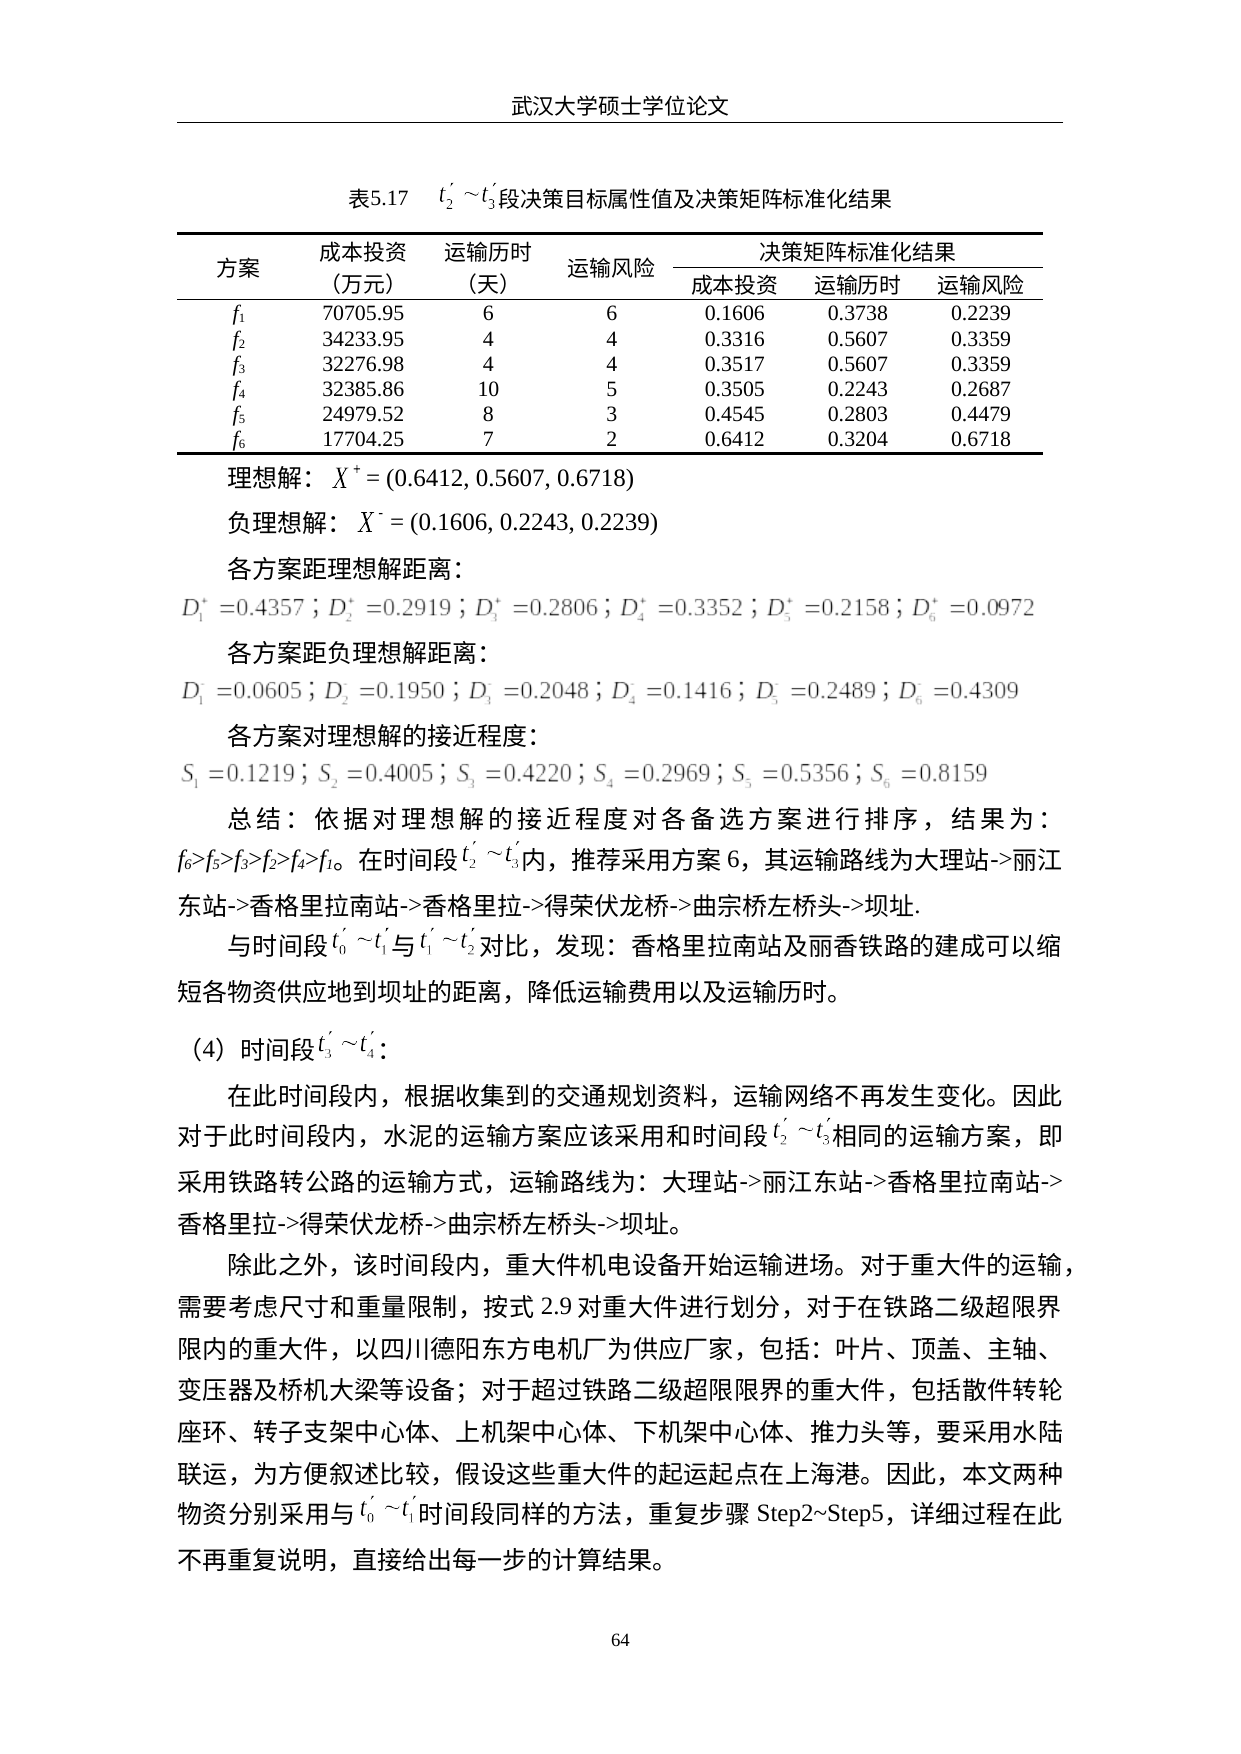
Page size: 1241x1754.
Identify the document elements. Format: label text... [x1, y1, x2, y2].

text 各方案距负理想解距离： [177, 628, 1063, 669]
table_header 方案 [177, 235, 300, 299]
text （4）时间段： [177, 1026, 1063, 1071]
table_cell 0.4545 [673, 401, 796, 426]
table_cell 0.3505 [673, 376, 796, 401]
table_header 成本投资（万元） [300, 235, 426, 299]
table_cell 0.3359 [919, 326, 1042, 351]
table_cell 17704.25 [300, 426, 426, 452]
table_cell 0.2803 [796, 401, 919, 426]
table_cell 0.3316 [673, 326, 796, 351]
text 总结：依据对理想解的接近程度对各备选方案进行排序，结果为：f6>f5>f3>f2>f4>f1。在时间段内，推荐采用方案6，其运输路线为大理站->丽江东站->香格里拉南站->香格里拉->得荣伏龙桥->曲宗桥左桥头->坝址. [177, 794, 1063, 922]
table_cell 32276.98 [300, 351, 426, 376]
table_cell 0.2239 [919, 300, 1042, 326]
table_cell 4 [426, 351, 550, 376]
table_cell 0.6412 [673, 426, 796, 452]
text 负理想解：= (0.1606, 0.2243, 0.2239) [177, 499, 1063, 544]
table_cell 34233.95 [300, 326, 426, 351]
table_cell 10 [426, 376, 550, 401]
table_cell f6 [177, 426, 300, 452]
table_cell 0.3738 [796, 300, 919, 326]
table_cell f3 [177, 351, 300, 376]
table_cell 成本投资 [673, 268, 796, 299]
table_cell 0.2687 [919, 376, 1042, 401]
table_cell 24979.52 [300, 401, 426, 426]
table_cell 0.5607 [796, 351, 919, 376]
text 各方案对理想解的接近程度： [177, 711, 1063, 753]
text 与时间段与对比，发现：香格里拉南站及丽香铁路的建成可以缩短各物资供应地到坝址的距离，降低运输费用以及运输历时。 [177, 922, 1063, 1009]
table_header 运输历时（天） [426, 235, 550, 299]
table_cell 6 [550, 300, 673, 326]
table_cell 0.6718 [919, 426, 1042, 452]
text 各方案距理想解距离： [177, 544, 1063, 586]
table_cell 6 [426, 300, 550, 326]
table_cell 4 [550, 351, 673, 376]
text 除此之外，该时间段内，重大件机电设备开始运输进场。对于重大件的运输，需要考虑尺寸和重量限制，按式2.9对重大件进行划分，对于在铁路二级超限界限内的重大件，以四川德阳东方电机厂为供应厂家，包括：叶片、顶盖、主轴、变压器及桥机大梁等设备；对于超过铁路二级超限限界的重大件，包括散件转轮、座环、转子支架中心体、上机架中心体、下机架中心体、推力头等，要采用水陆联运，为方便叙述比较，假设这些重大件的起运起点在上海港。因此，本文两种物资分别采用与时间段同样的方法，重复步骤Step2~Step5，详细过程在此不再重复说明，直接给出每一步的计算结果。 [177, 1240, 1063, 1577]
table_cell 2 [550, 426, 673, 452]
table_cell 运输风险 [919, 268, 1042, 299]
table_cell 5 [550, 376, 673, 401]
table_cell 0.2243 [796, 376, 919, 401]
table_cell f2 [177, 326, 300, 351]
table_cell f4 [177, 376, 300, 401]
table_cell 0.3359 [919, 351, 1042, 376]
table_cell 0.5607 [796, 326, 919, 351]
text 在此时间段内，根据收集到的交通规划资料，运输网络不再发生变化。因此对于此时间段内，水泥的运输方案应该采用和时间段相同的运输方案，即采用铁路转公路的运输方式，运输路线为：大理站->丽江东站->香格里拉南站->香格里拉->得荣伏龙桥->曲宗桥左桥头->坝址。 [177, 1071, 1063, 1240]
table_cell 4 [426, 326, 550, 351]
table_cell 3 [550, 401, 673, 426]
table_cell f5 [177, 401, 300, 426]
table_header 运输风险 [550, 235, 673, 299]
table_cell 0.4479 [919, 401, 1042, 426]
table_cell 0.3204 [796, 426, 919, 452]
text 理想解：= (0.6412, 0.5607, 0.6718) [177, 455, 1063, 499]
table_cell 70705.95 [300, 300, 426, 326]
table_cell 运输历时 [796, 268, 919, 299]
table_cell 0.3517 [673, 351, 796, 376]
table_cell 8 [426, 401, 550, 426]
table_cell 7 [426, 426, 550, 452]
table_header 决策矩阵标准化结果 [673, 235, 1042, 267]
table_cell 4 [550, 326, 673, 351]
table_cell f1 [177, 300, 300, 326]
table_cell 0.1606 [673, 300, 796, 326]
table_cell 32385.86 [300, 376, 426, 401]
